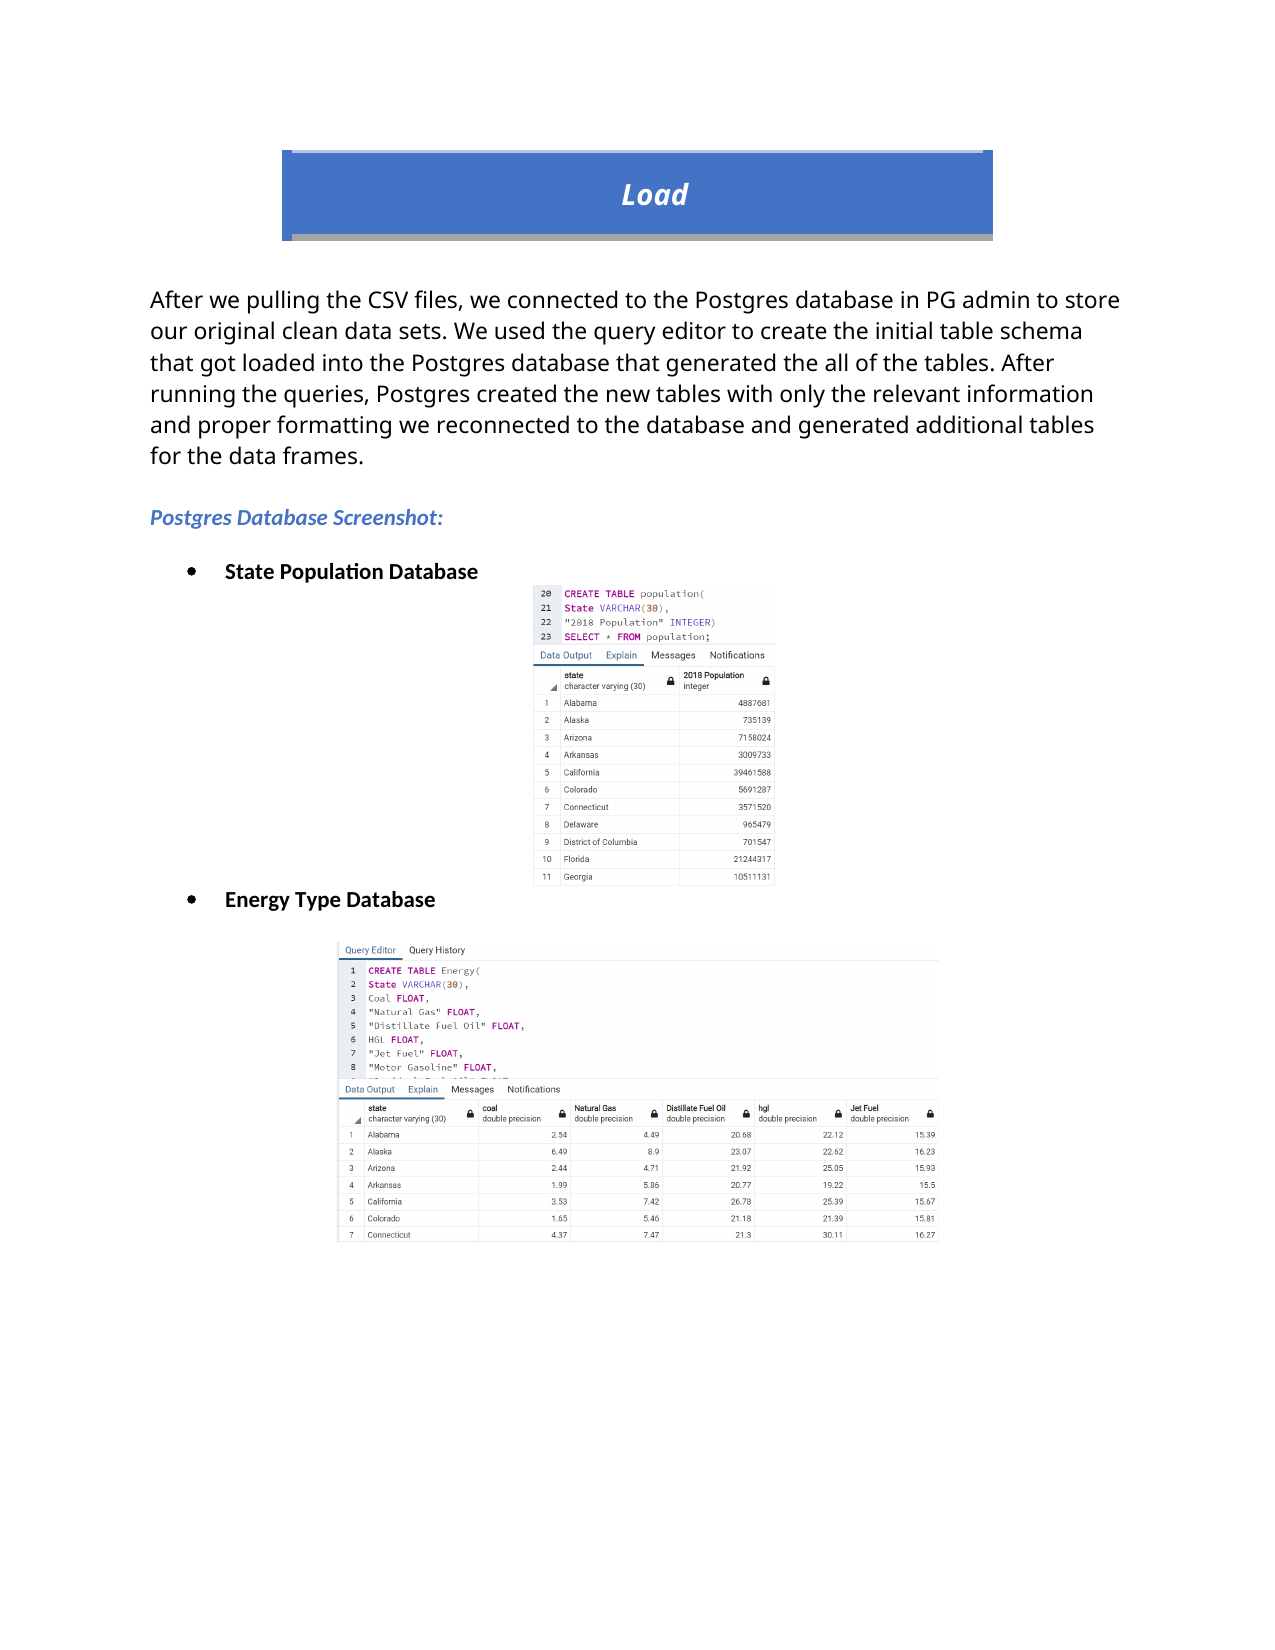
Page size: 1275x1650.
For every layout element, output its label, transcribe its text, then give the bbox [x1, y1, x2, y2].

picture [533, 585, 775, 886]
text Postgres Database Screenshot: [150, 503, 1125, 531]
text After we pulling the CSV files, we connected to the Postgres database in PG admin to store our original clean data sets. We used the query editor to create the initial table schema that got loaded into the Postgres database that generated the all of the tables. After running the queries, Postgres created the new tables with only the relevant information and proper formatting we reconnected to the database and generated additional tables for the data frames. [150, 284, 1125, 471]
list Energy Type Database [187, 885, 1125, 913]
list State Population Database [187, 557, 1125, 585]
picture [336, 941, 939, 1242]
text Load [292, 153, 983, 234]
